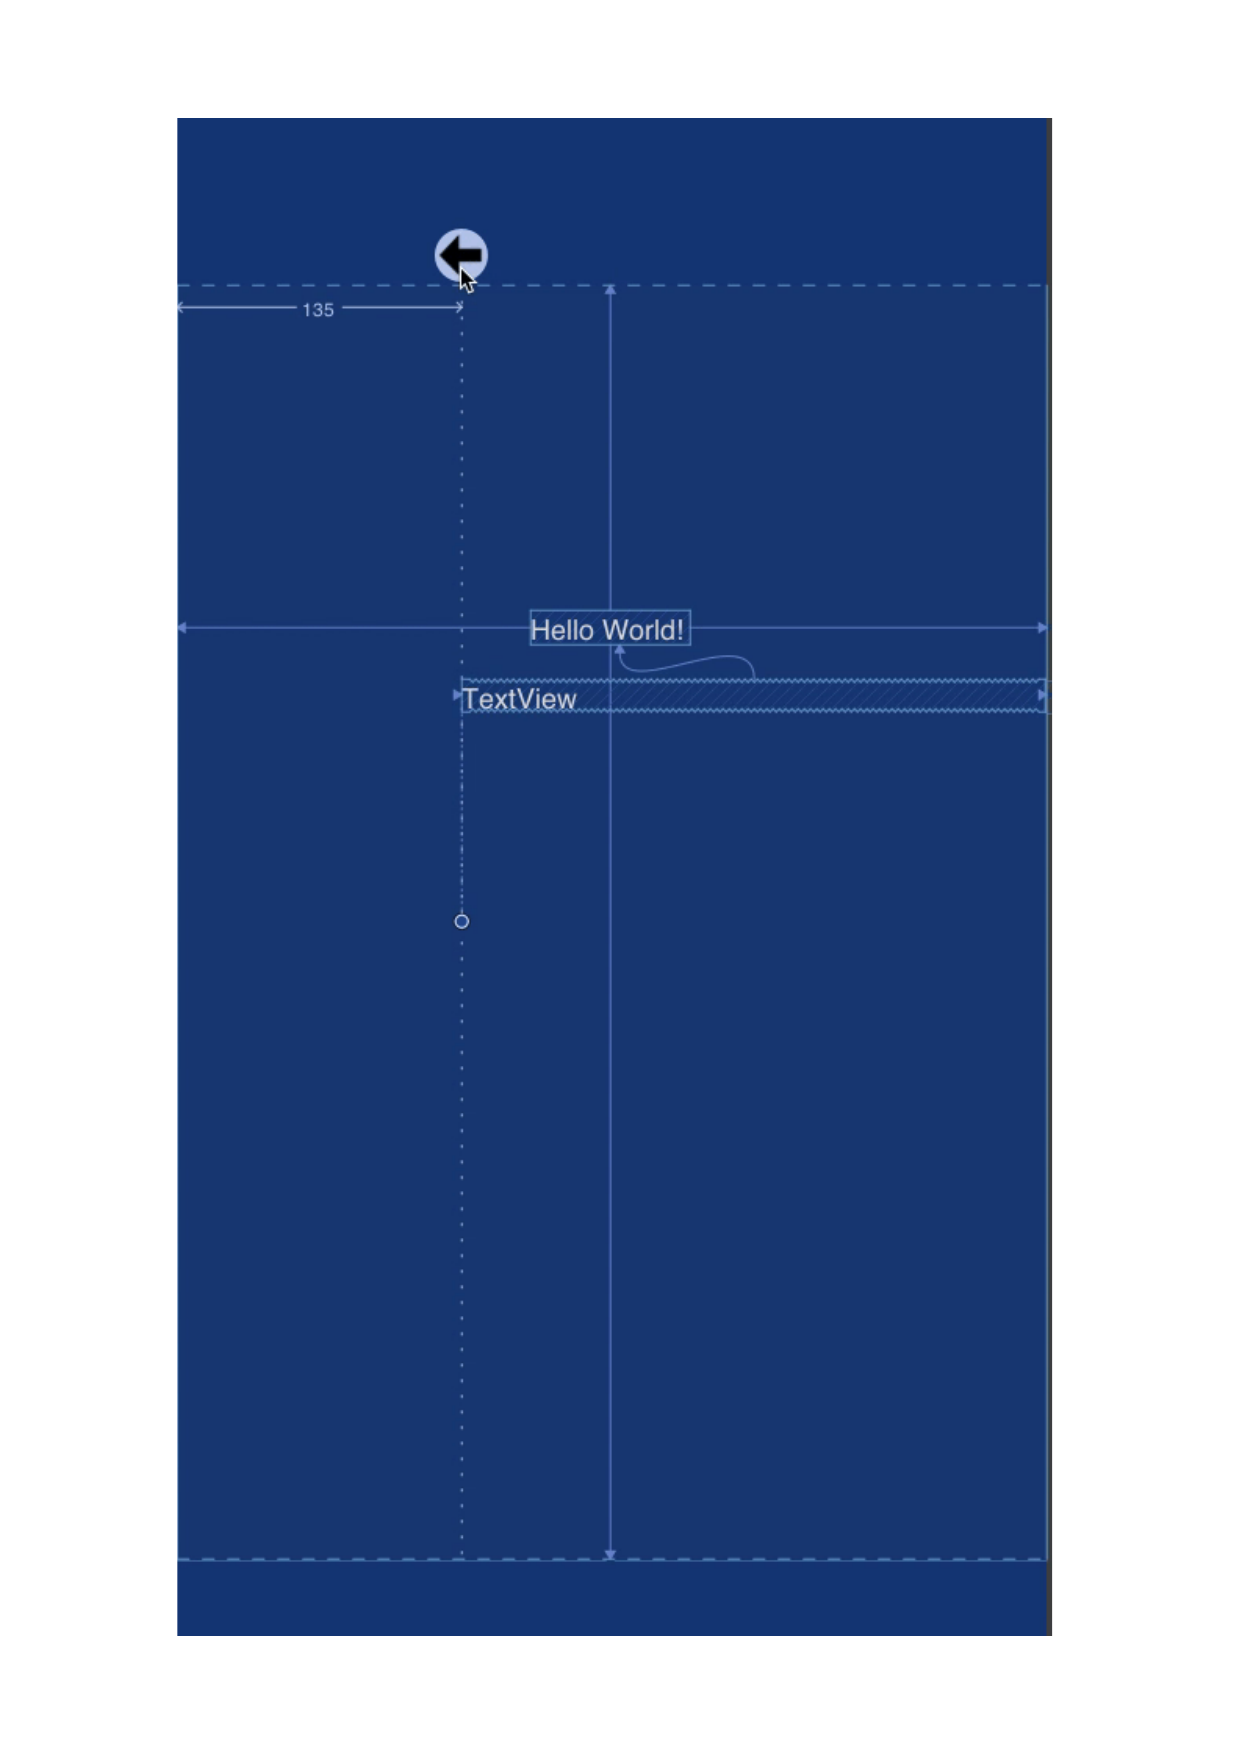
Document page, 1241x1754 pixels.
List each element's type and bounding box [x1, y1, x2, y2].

picture [177, 118, 1053, 1636]
